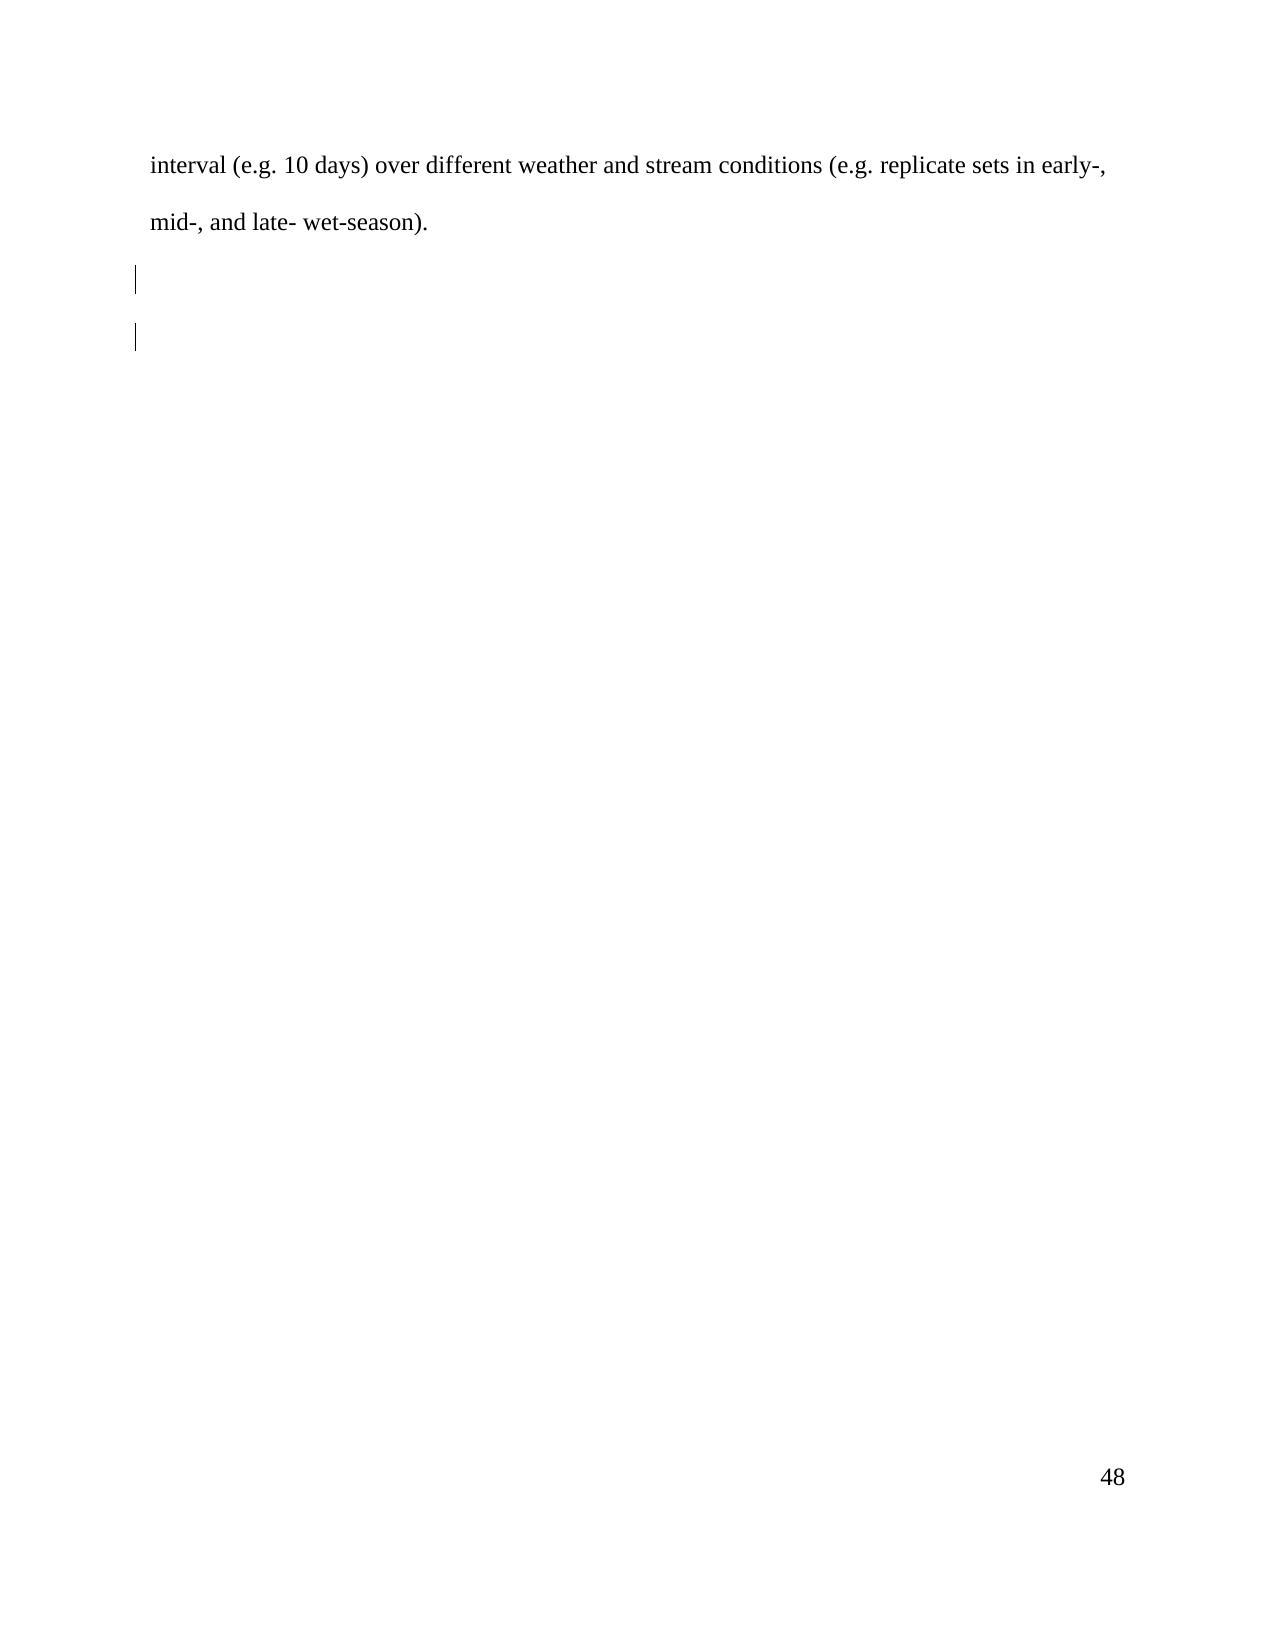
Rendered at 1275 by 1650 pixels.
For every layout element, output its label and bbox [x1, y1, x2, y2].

text [150, 150, 1125, 236]
